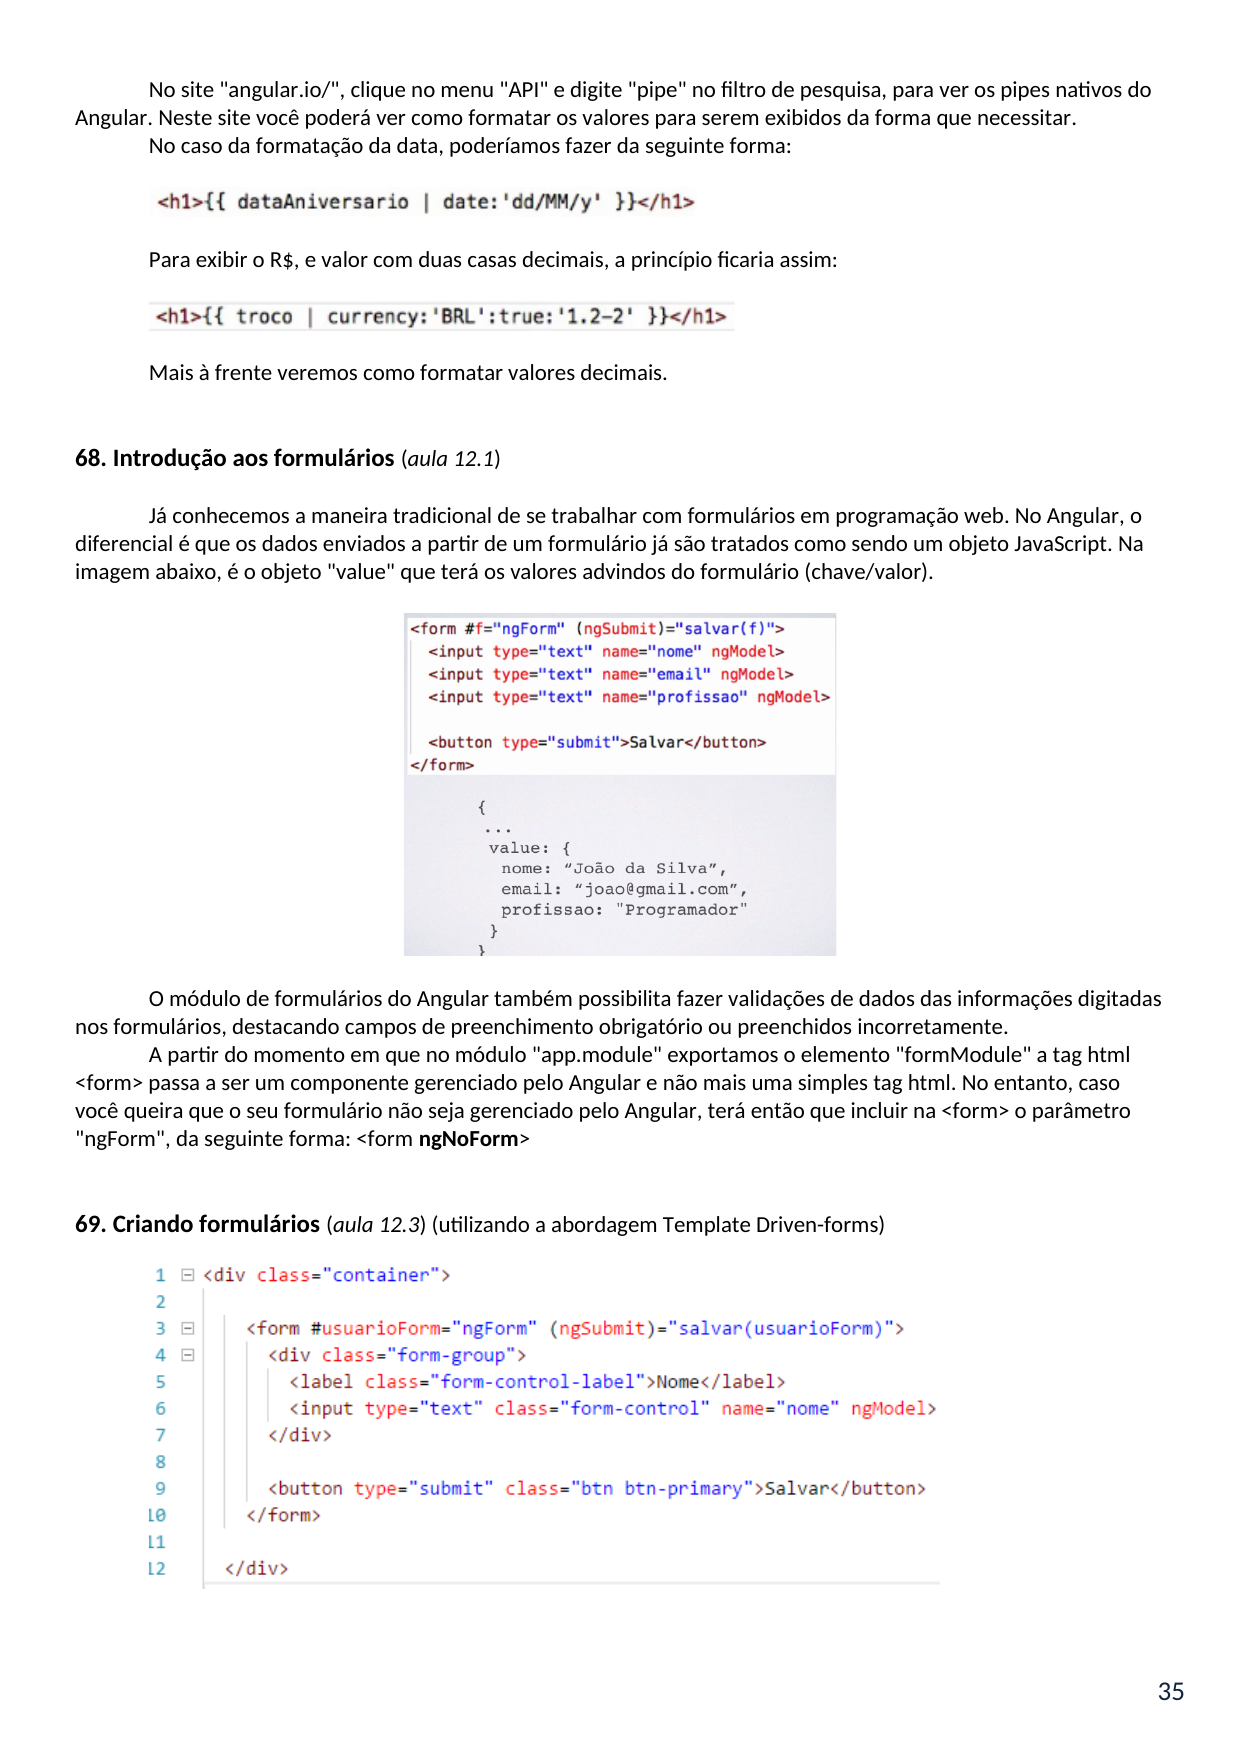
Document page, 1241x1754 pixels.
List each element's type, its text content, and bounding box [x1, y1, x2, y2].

text No caso da formatação da data, poderíamos fazer da seguinte forma: [75, 131, 1165, 159]
picture [148, 1266, 940, 1589]
text Já conhecemos a maneira tradicional de se trabalhar com formulários em programação web. No Angular, o diferencial é que os dados enviados a partir de um formulário já são tratados como sendo um objeto JavaScript. Na imagem abaixo, é o objeto "value" que terá os valores advindos do formulário (chave/valor). [75, 501, 1165, 585]
picture [148, 187, 698, 217]
text 69. Criando formulários (aula 12.3) (utilizando a abordagem Template Driven-forms) [75, 1208, 1165, 1238]
picture [148, 300, 735, 331]
text A partir do momento em que no módulo "app.module" exportamos o elemento "formModule" a tag html <form> passa a ser um componente gerenciado pelo Angular e não mais uma simples tag html. No entanto, caso você queira que o seu formulário não seja gerenciado pelo Angular, terá então que incluir na <form> o parâmetro "ngForm", da seguinte forma: <form ngNoForm> [75, 1040, 1165, 1152]
text O módulo de formulários do Angular também possibilita fazer validações de dados das informações digitadas nos formulários, destacando campos de preenchimento obrigatório ou preenchidos incorretamente. [75, 984, 1165, 1040]
text No site "angular.io/", clique no menu "API" e digite "pipe" no filtro de pesquisa, para ver os pipes nativos do Angular. Neste site você poderá ver como formatar os valores para serem exibidos da forma que necessitar. [75, 75, 1165, 131]
text 68. Introdução aos formulários (aula 12.1) [75, 443, 1165, 473]
text Mais à frente veremos como formatar valores decimais. [75, 358, 1165, 387]
picture [403, 613, 837, 956]
text Para exibir o R$, e valor com duas casas decimais, a princípio ficaria assim: [75, 245, 1165, 273]
